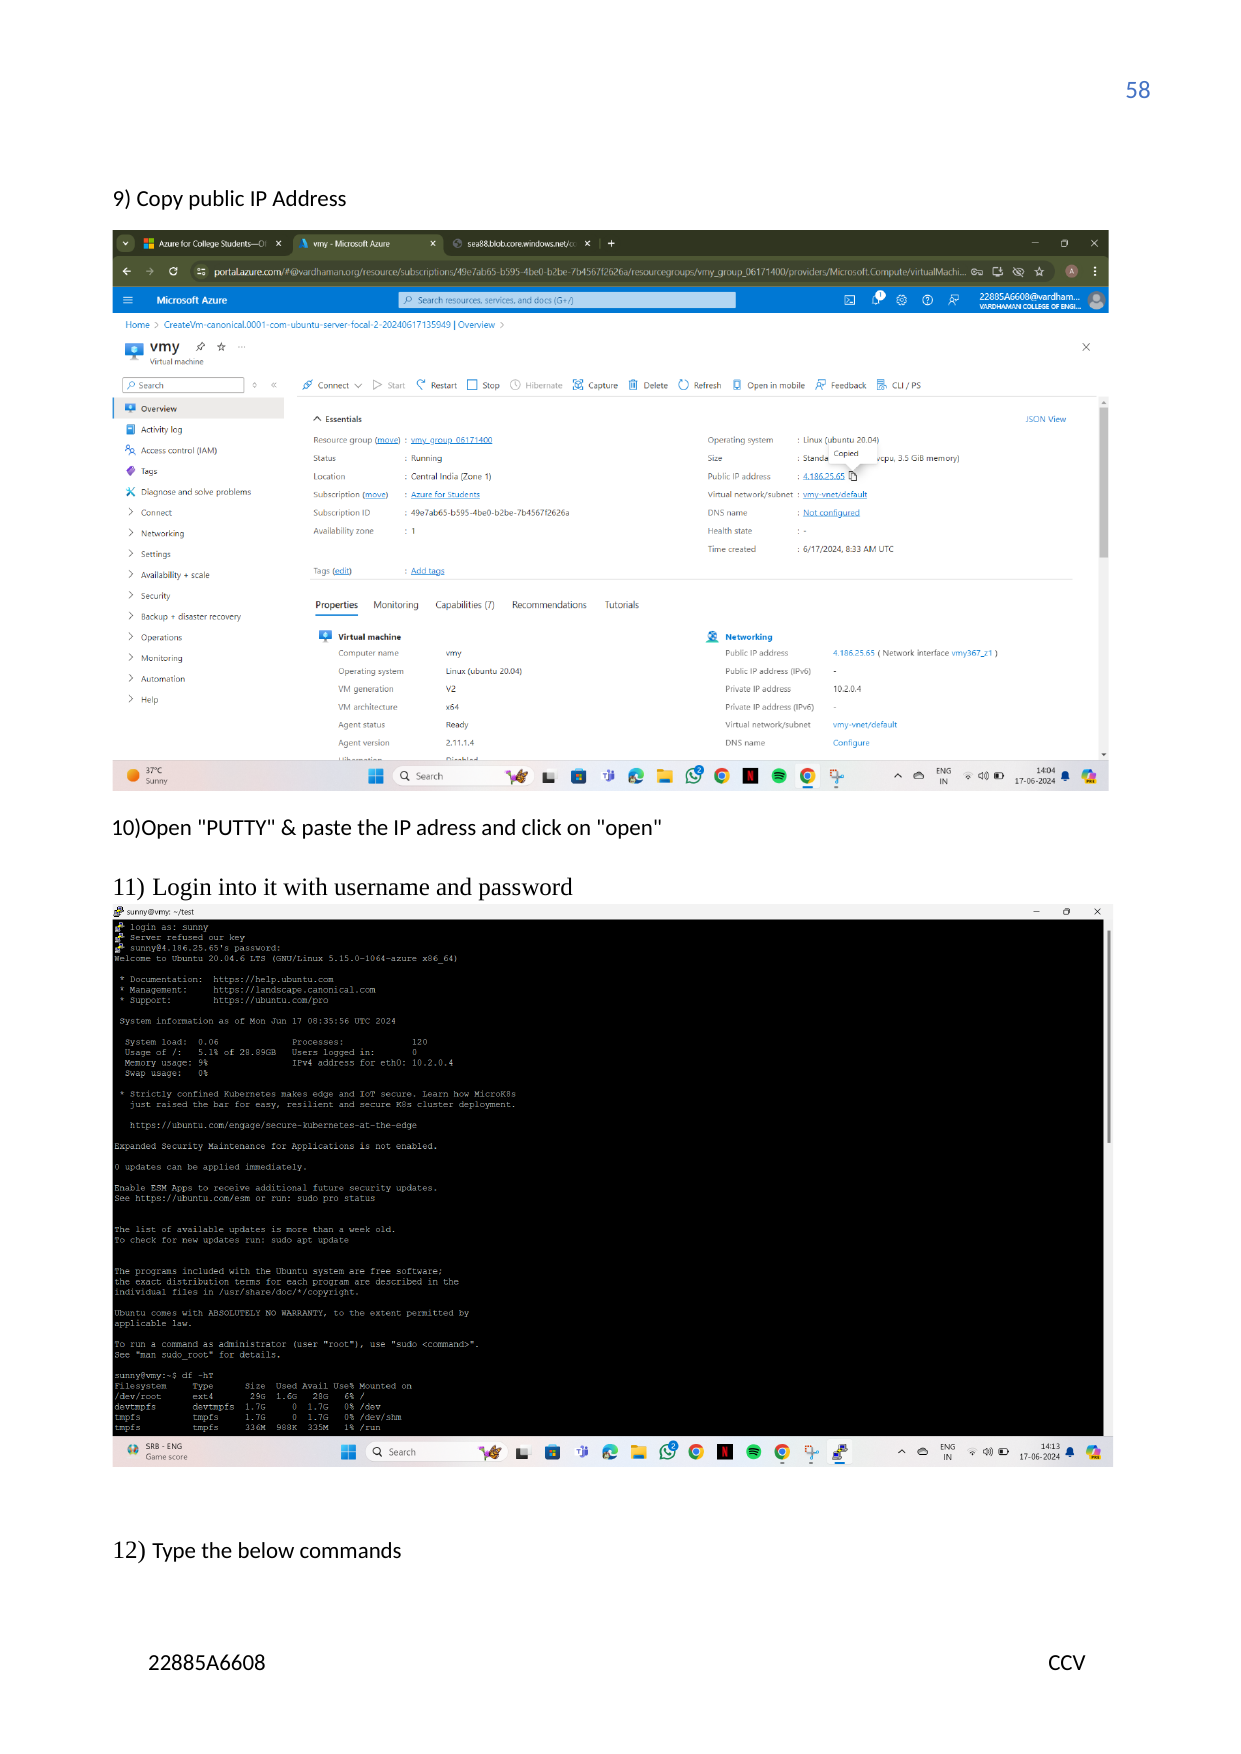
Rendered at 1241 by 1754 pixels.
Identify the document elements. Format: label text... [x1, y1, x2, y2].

text 10)Open "PUTTY" & paste the IP adress and click on "open" [111, 813, 1129, 841]
picture [112, 904, 1114, 1467]
list Type the below commands [112, 1535, 1129, 1564]
list Login into it with username and password [112, 872, 1129, 901]
picture [112, 230, 1109, 791]
list Copy public IP Address [112, 184, 1129, 212]
